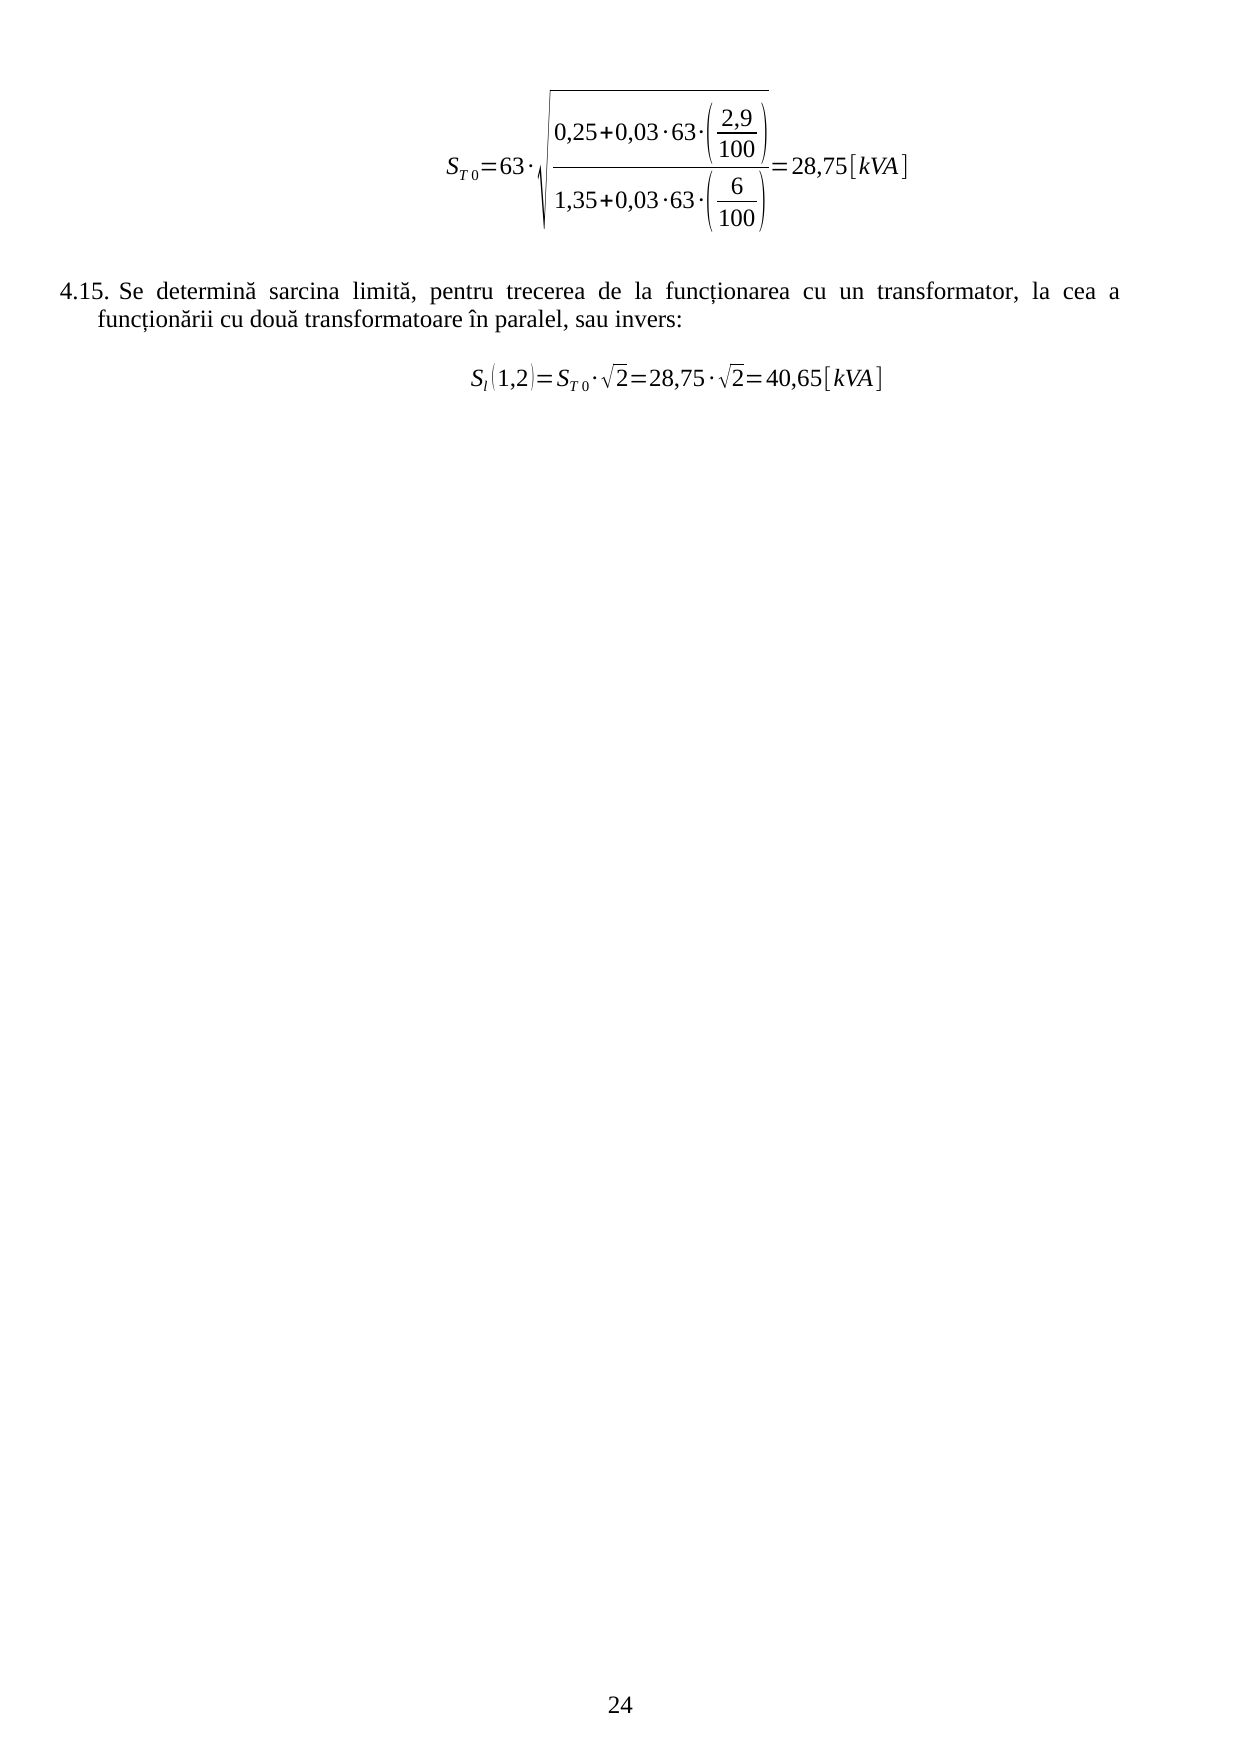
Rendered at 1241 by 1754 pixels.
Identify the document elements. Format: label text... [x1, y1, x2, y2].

list Se determină sarcina limită, pentru trecerea de la funcționarea cu un transformator, la cea a funcționării cu două transformatoare în paralel, sau invers: [59, 276, 1122, 333]
